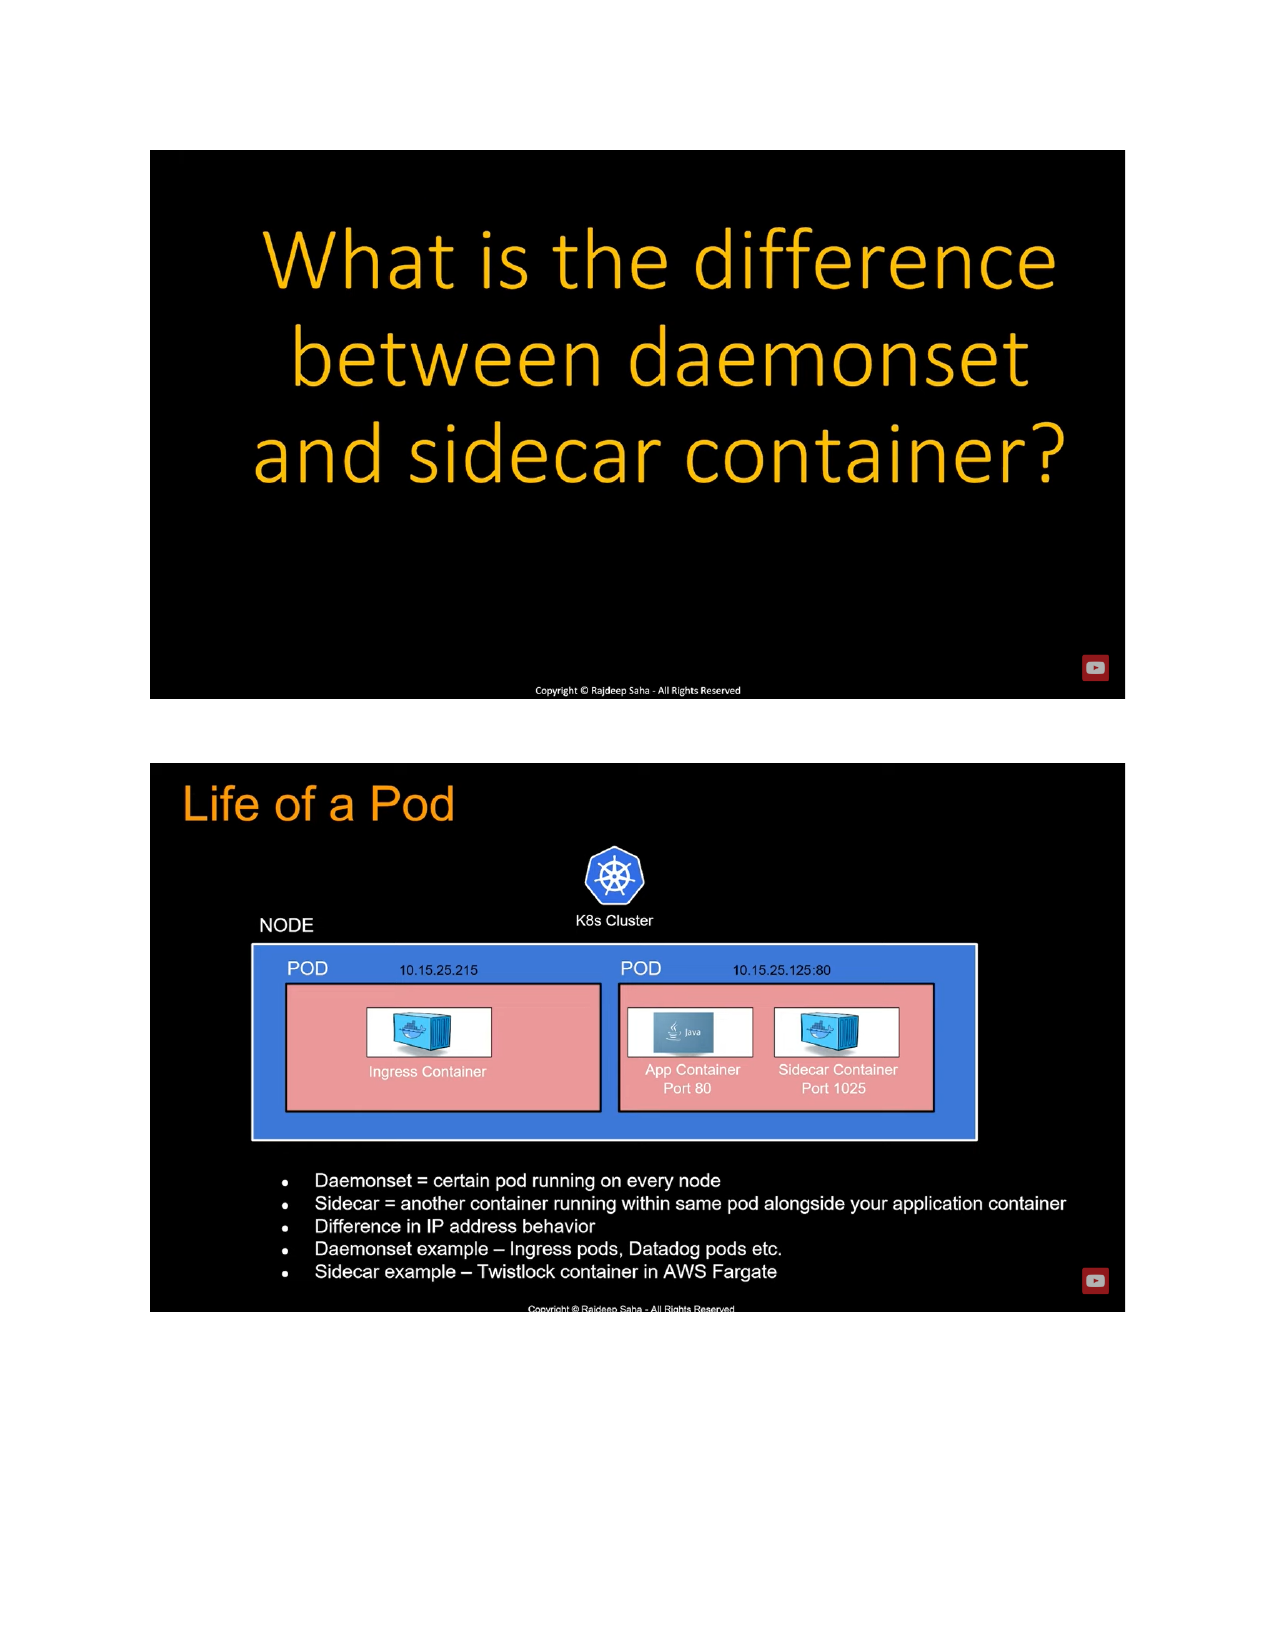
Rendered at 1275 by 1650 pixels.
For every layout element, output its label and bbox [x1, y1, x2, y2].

picture [150, 763, 1125, 1312]
picture [150, 150, 1125, 699]
